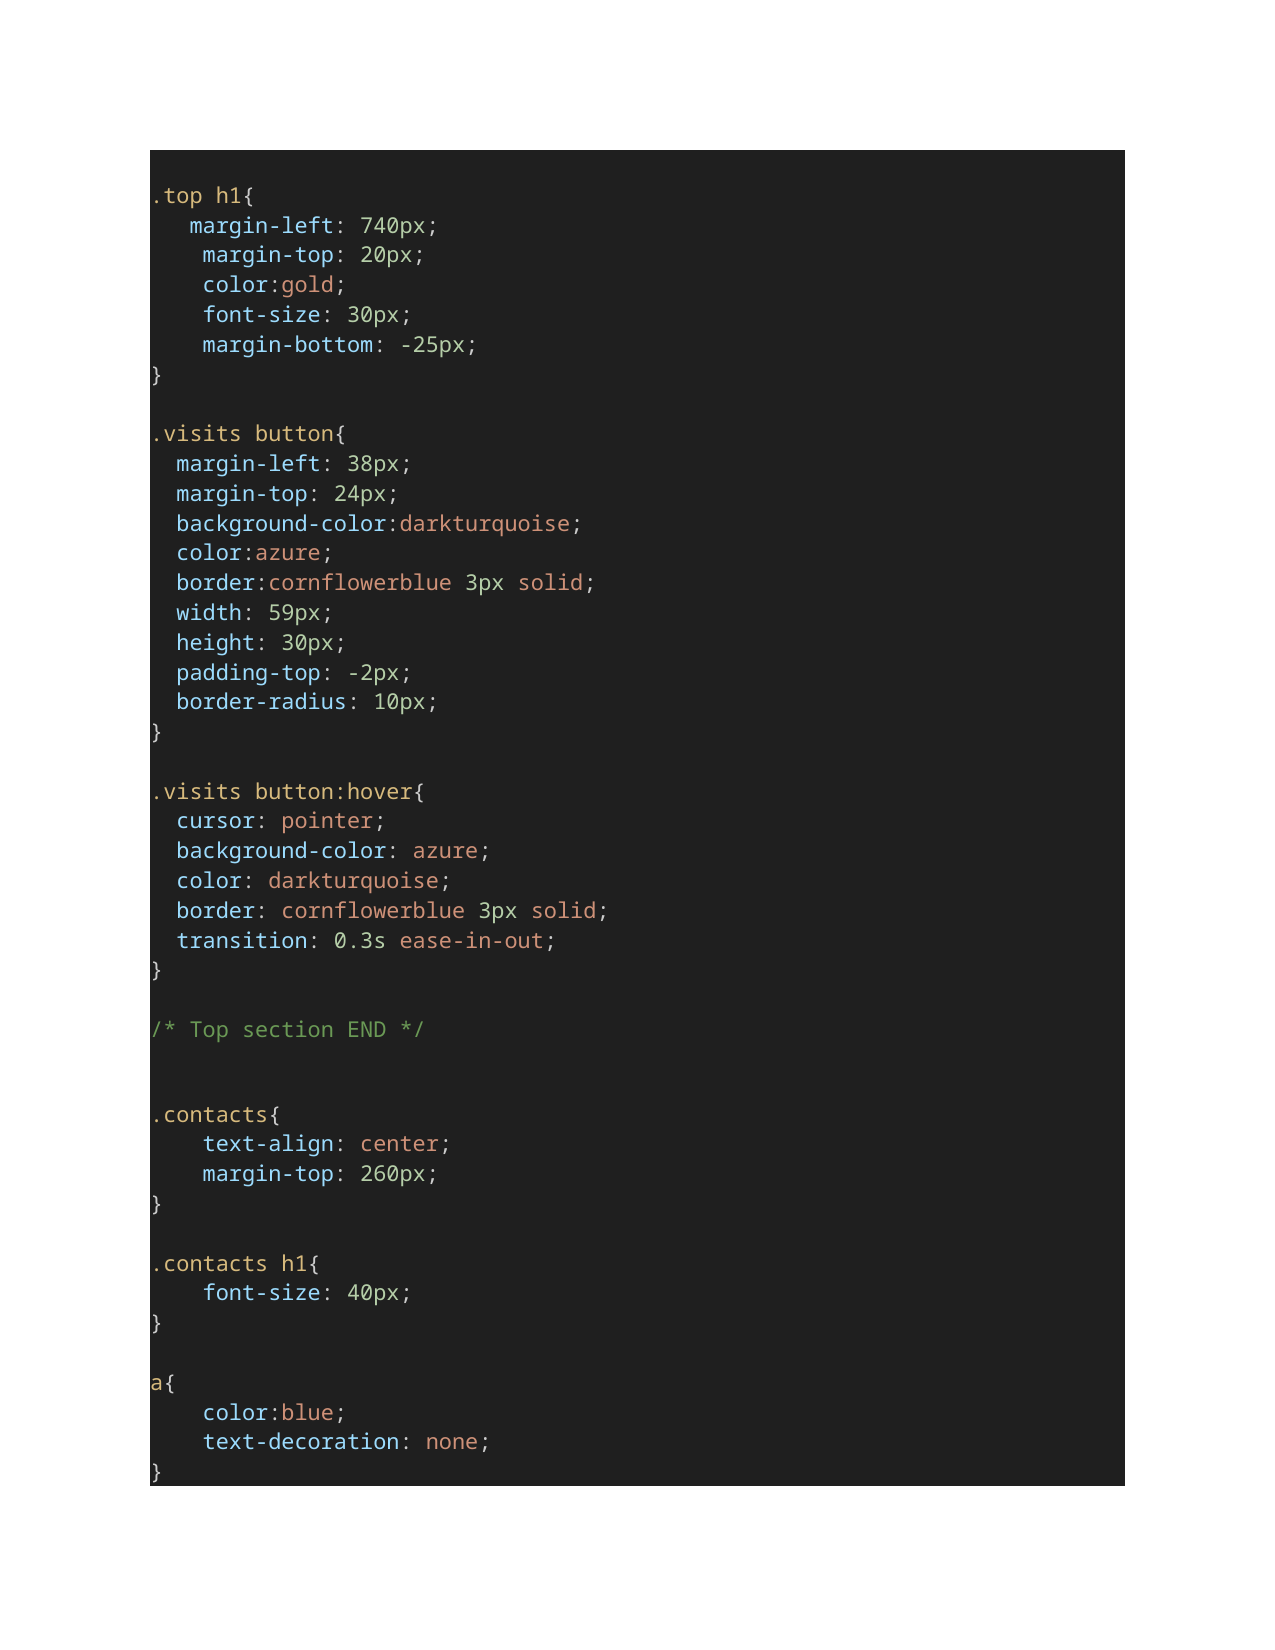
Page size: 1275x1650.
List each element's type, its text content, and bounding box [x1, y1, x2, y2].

text margin-left: 740px; [150, 209, 1125, 239]
text border: cornflowerblue 3px solid; [150, 895, 1125, 924]
text margin-bottom: -25px; [150, 329, 1125, 358]
text /* Top section END */ [150, 1014, 1125, 1044]
text } [150, 954, 1125, 984]
text } [150, 1307, 1125, 1337]
text text-decoration: none; [150, 1426, 1125, 1456]
text .visits button:hover{ [150, 776, 1125, 805]
text font-size: 30px; [150, 299, 1125, 329]
text } [150, 716, 1125, 746]
text color: darkturquoise; [150, 865, 1125, 895]
text background-color: azure; [150, 835, 1125, 865]
text margin-top: 20px; [150, 239, 1125, 269]
text .visits button{ [150, 418, 1125, 448]
text width: 59px; [150, 597, 1125, 627]
text } [150, 1188, 1125, 1218]
text cursor: pointer; [150, 805, 1125, 835]
text } [150, 1456, 1125, 1486]
text } [150, 358, 1125, 388]
text border-radius: 10px; [150, 686, 1125, 716]
text a{ [150, 1367, 1125, 1396]
text font-size: 40px; [150, 1277, 1125, 1307]
text text-align: center; [150, 1128, 1125, 1158]
text background-color:darkturquoise; [150, 507, 1125, 537]
text height: 30px; [150, 627, 1125, 656]
text .contacts h1{ [150, 1247, 1125, 1277]
text transition: 0.3s ease-in-out; [150, 924, 1125, 954]
text margin-top: 24px; [150, 478, 1125, 507]
text color:gold; [150, 269, 1125, 299]
text color:blue; [150, 1396, 1125, 1426]
text margin-top: 260px; [150, 1158, 1125, 1188]
text border:cornflowerblue 3px solid; [150, 567, 1125, 597]
text .top h1{ [150, 180, 1125, 209]
text color:azure; [150, 537, 1125, 567]
text margin-left: 38px; [150, 448, 1125, 478]
text .contacts{ [150, 1098, 1125, 1128]
text padding-top: -2px; [150, 656, 1125, 686]
